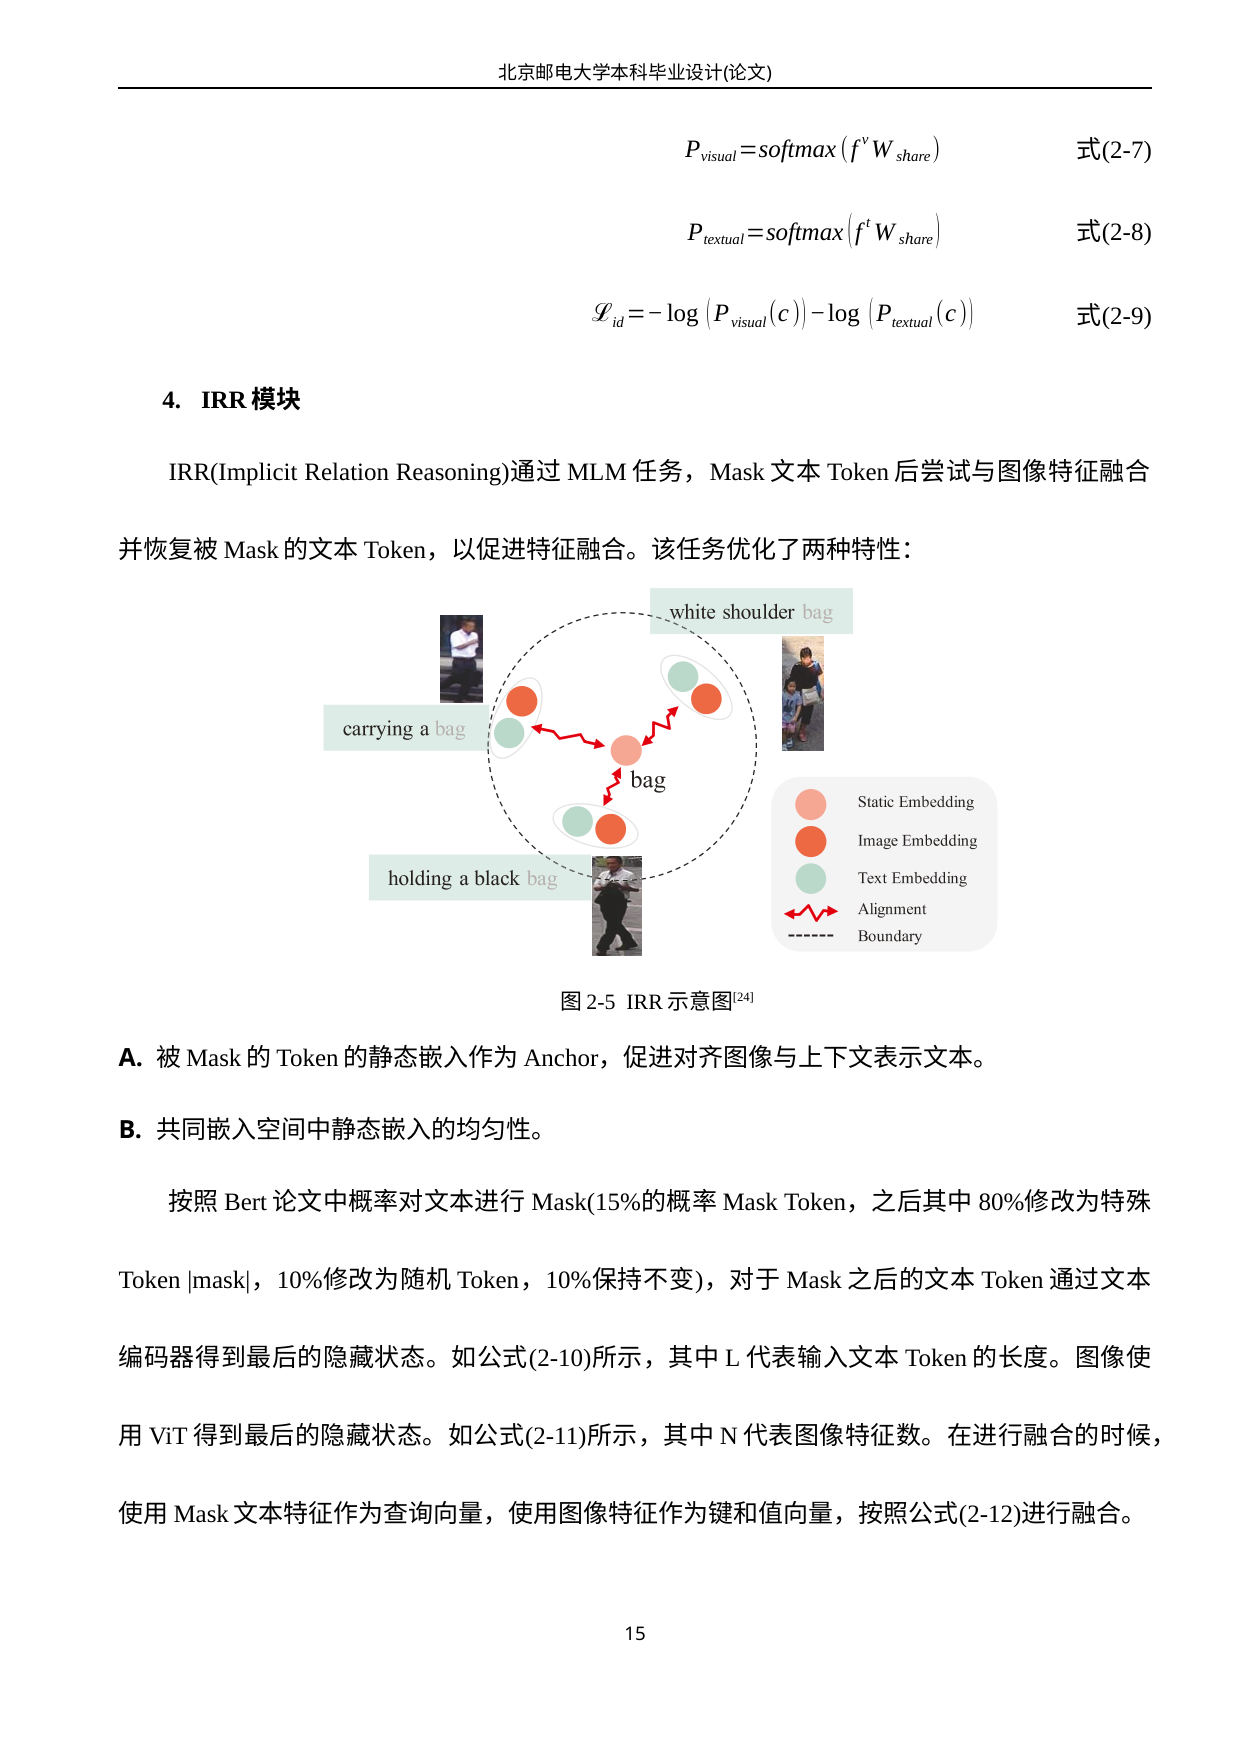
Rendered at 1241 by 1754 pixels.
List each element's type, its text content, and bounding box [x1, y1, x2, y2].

picture [321, 587, 999, 959]
text 按照Bert论文中概率对文本进行Mask(15%的概率Mask Token，之后其中80%修改为特殊Token |mask|，10%修改为随机Token，10%保持不变)，对于Mask之后的文本Token通过文本编码器得到最后的隐藏状态。如公式(2-10)所示，其中L代表输入文本Token的长度。图像使用ViT得到最后的隐藏状态。如公式(2-11)所示，其中N代表图像特征数。在进行融合的时候，使用Mask文本特征作为查询向量，使用图像特征作为键和值向量，按照公式(2-12)进行融合。 [118, 1167, 1152, 1544]
list IRR模块 [162, 365, 1152, 430]
list 共同嵌入空间中静态嵌入的均匀性。 [118, 1095, 1152, 1160]
text 式(2-7) [118, 116, 1152, 181]
text IRR(Implicit Relation Reasoning)通过MLM任务，Mask文本Token后尝试与图像特征融合并恢复被Mask的文本Token，以促进特征融合。该任务优化了两种特性： [118, 437, 1152, 580]
text 式(2-8) [118, 199, 1152, 264]
list 被Mask的Token的静态嵌入作为Anchor，促进对齐图像与上下文表示文本。 [118, 1023, 1152, 1088]
text 图2-5 IRR示意图[24] [118, 984, 1152, 1016]
text 式(2-9) [118, 282, 1152, 347]
